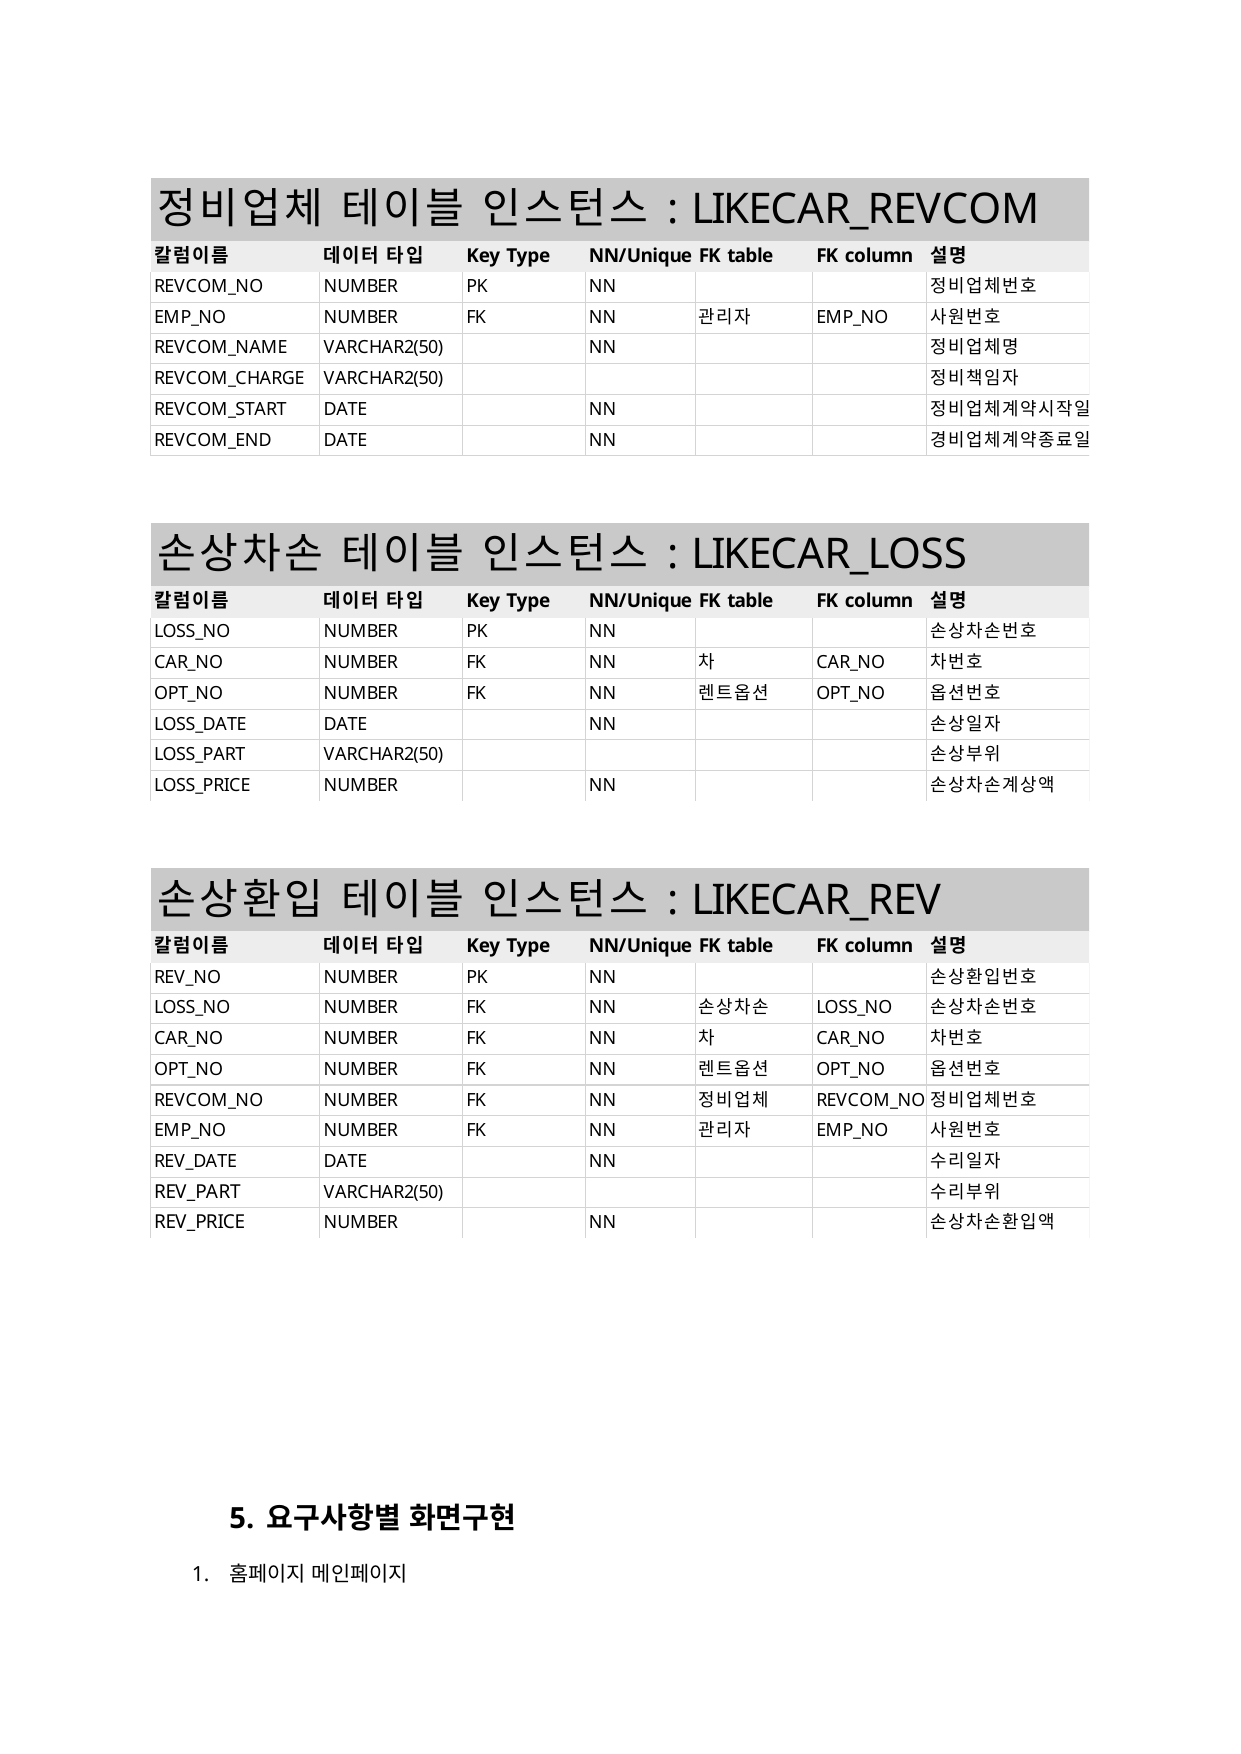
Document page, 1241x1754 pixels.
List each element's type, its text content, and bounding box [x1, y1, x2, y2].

list 홈페이지 메인페이지 [192, 1557, 1090, 1587]
list 요구사항별 화면구현 [229, 1494, 1090, 1537]
